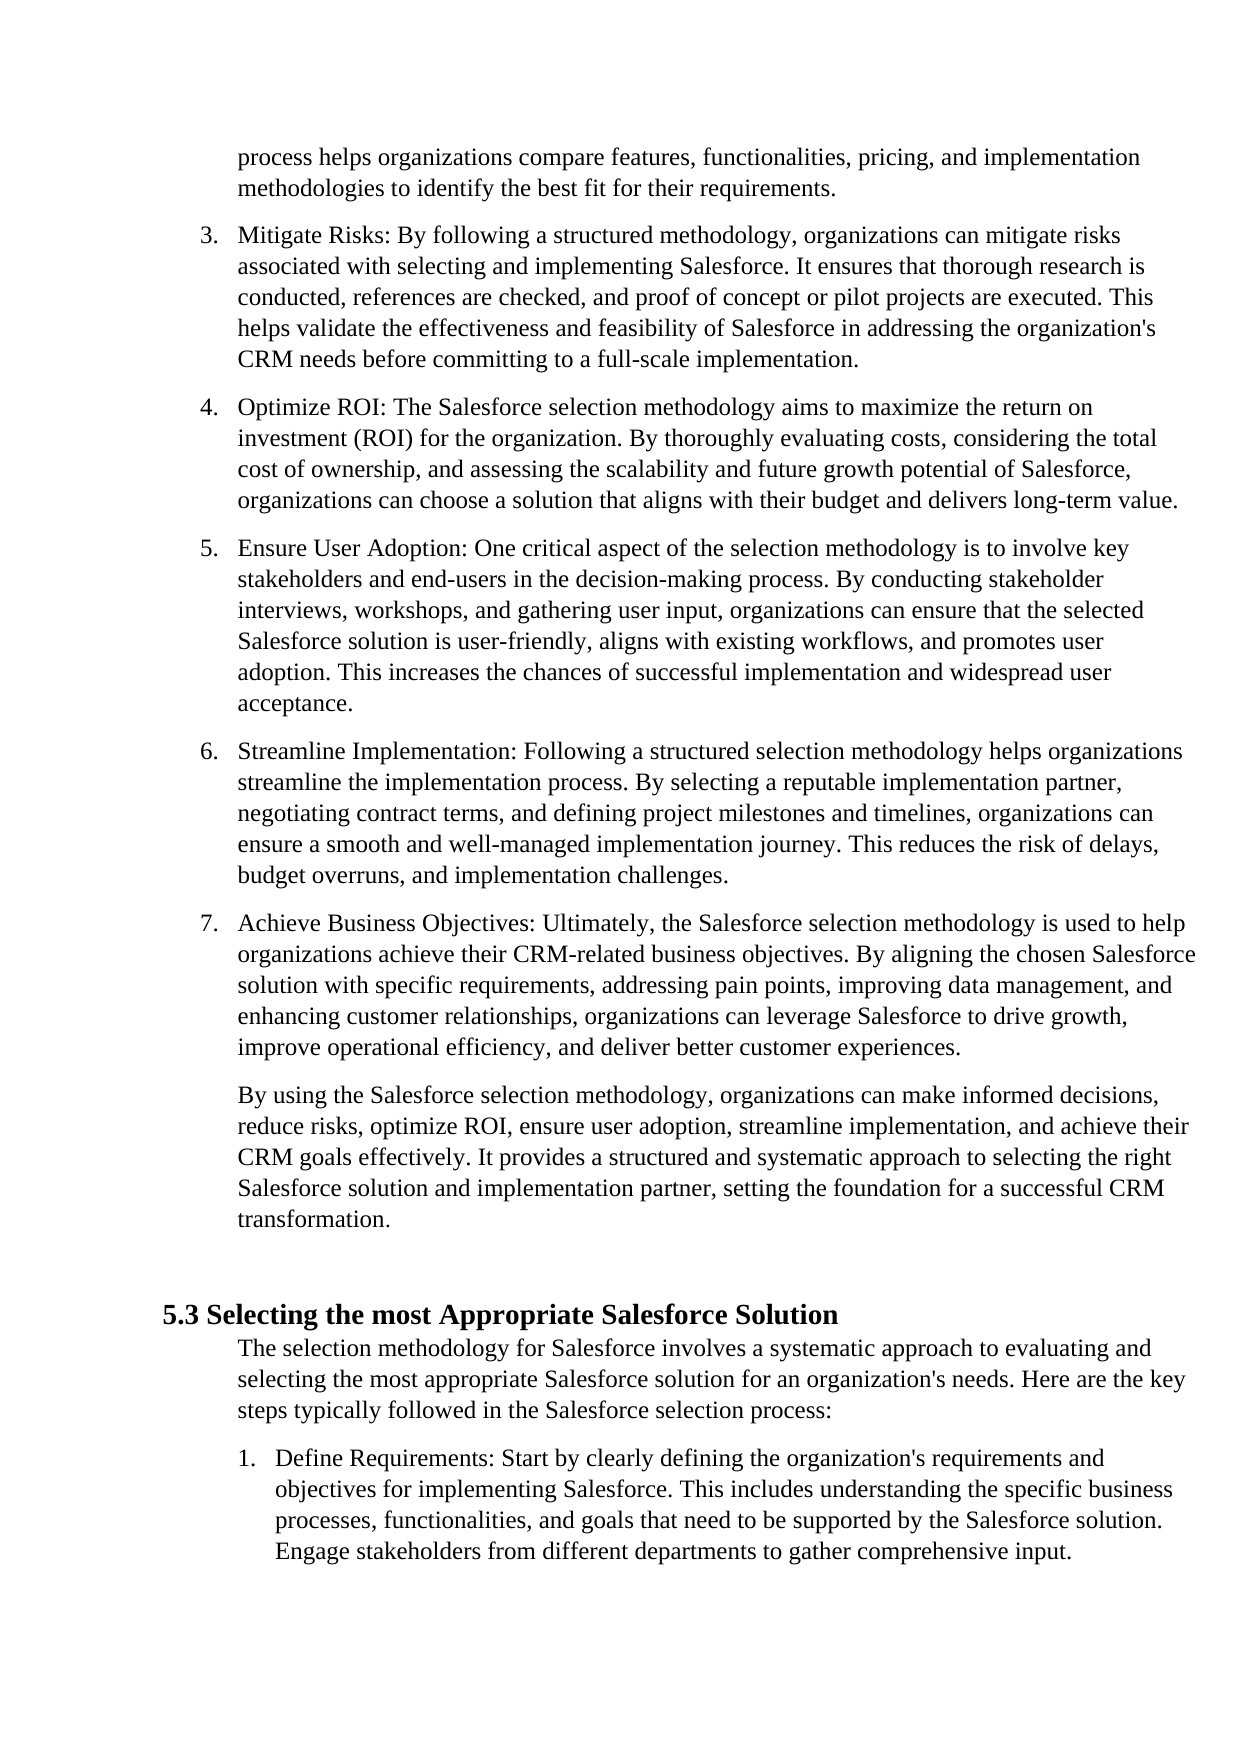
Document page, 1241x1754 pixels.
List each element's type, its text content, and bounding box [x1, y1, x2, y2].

list Optimize ROI: The Salesforce selection methodology aims to maximize the return on investment (ROI) for the organization. By thoroughly evaluating costs, considering the total cost of ownership, and assessing the scalability and future growth potential of Salesforce, organizations can choose a solution that aligns with their budget and delivers long-term value. [200, 392, 1203, 514]
list Achieve Business Objectives: Ultimately, the Salesforce selection methodology is used to help organizations achieve their CRM-related business objectives. By aligning the chosen Salesforce solution with specific requirements, addressing pain points, improving data management, and enhancing customer relationships, organizations can leverage Salesforce to drive growth, improve operational efficiency, and deliver better customer experiences. [200, 908, 1203, 1061]
text The selection methodology for Salesforce involves a systematic approach to evaluating and selecting the most appropriate Salesforce solution for an organization's needs. Here are the key steps typically followed in the Salesforce selection process: [237, 1333, 1203, 1424]
list Define Requirements: Start by clearly defining the organization's requirements and objectives for implementing Salesforce. This includes understanding the specific business processes, functionalities, and goals that need to be supported by the Salesforce solution. Engage stakeholders from different departments to gather comprehensive input. [237, 1443, 1203, 1564]
subtitle 5.3 Selecting the most Appropriate Salesforce Solution [87, 1297, 1203, 1330]
text By using the Salesforce selection methodology, organizations can make informed decisions, reduce risks, optimize ROI, ensure user adoption, streamline implementation, and achieve their CRM goals effectively. It provides a structured and systematic approach to selecting the right Salesforce solution and implementation partner, setting the foundation for a successful CRM transformation. [237, 1080, 1203, 1233]
list Streamline Implementation: Following a structured selection methodology helps organizations streamline the implementation process. By selecting a reputable implementation partner, negotiating contract terms, and defining project milestones and timelines, organizations can ensure a smooth and well-managed implementation journey. This reduces the risk of delays, budget overruns, and implementation challenges. [200, 736, 1203, 889]
list Mitigate Risks: By following a structured methodology, organizations can mitigate risks associated with selecting and implementing Salesforce. It ensures that thorough research is conducted, references are checked, and proof of concept or pilot projects are executed. This helps validate the effectiveness and feasibility of Salesforce in addressing the organization's CRM needs before committing to a full-scale implementation. [200, 220, 1203, 373]
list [200, 142, 1203, 201]
list Ensure User Adoption: One critical aspect of the selection methodology is to involve key stakeholders and end-users in the decision-making process. By conducting stakeholder interviews, workshops, and gathering user input, organizations can ensure that the selected Salesforce solution is user-friendly, aligns with existing workflows, and promotes user adoption. This increases the chances of successful implementation and widespread user acceptance. [200, 533, 1203, 717]
